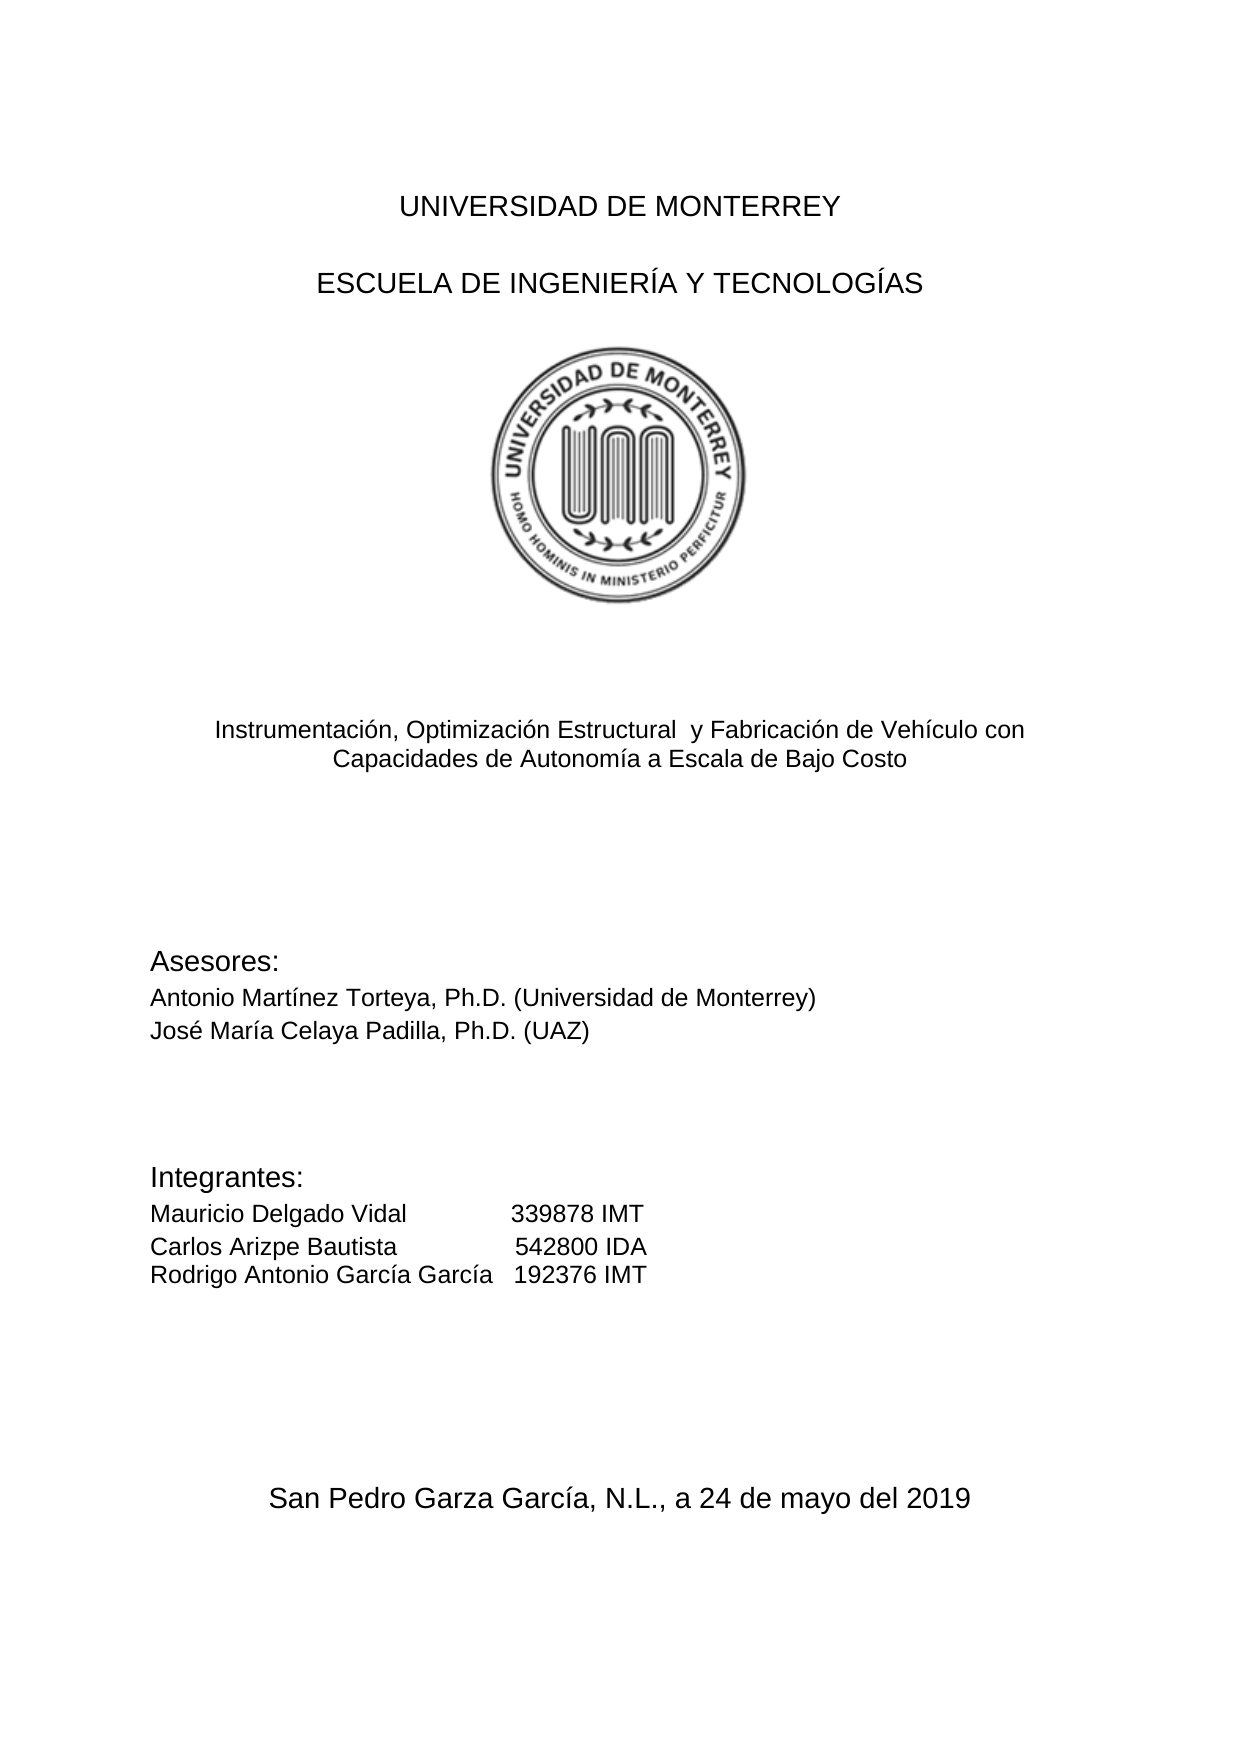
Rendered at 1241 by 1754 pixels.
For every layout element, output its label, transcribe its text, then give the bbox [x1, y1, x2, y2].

text UNIVERSIDAD DE MONTERREY [150, 188, 1090, 222]
text Mauricio Delgado Vidal 339878 IMT [150, 1198, 1090, 1227]
picture [488, 342, 752, 606]
text Integrantes: [150, 1160, 1090, 1193]
text San Pedro Garza García, N.L., a 24 de mayo del 2019 [150, 1481, 1090, 1515]
text José María Celaya Padilla, Ph.D. (UAZ) [150, 1016, 1090, 1044]
text ESCUELA DE INGENIERÍA Y TECNOLOGÍAS [150, 266, 1090, 299]
text Antonio Martínez Torteya, Ph.D. (Universidad de Monterrey) [150, 983, 1090, 1011]
text Instrumentación, Optimización Estructural y Fabricación de Vehículo con Capacidades de Autonomía a Escala de Bajo Costo [150, 715, 1090, 772]
text Rodrigo Antonio García García 192376 IMT [150, 1260, 1090, 1289]
text Asesores: [150, 944, 1090, 978]
text Carlos Arizpe Bautista 542800 IDA [150, 1232, 1090, 1260]
